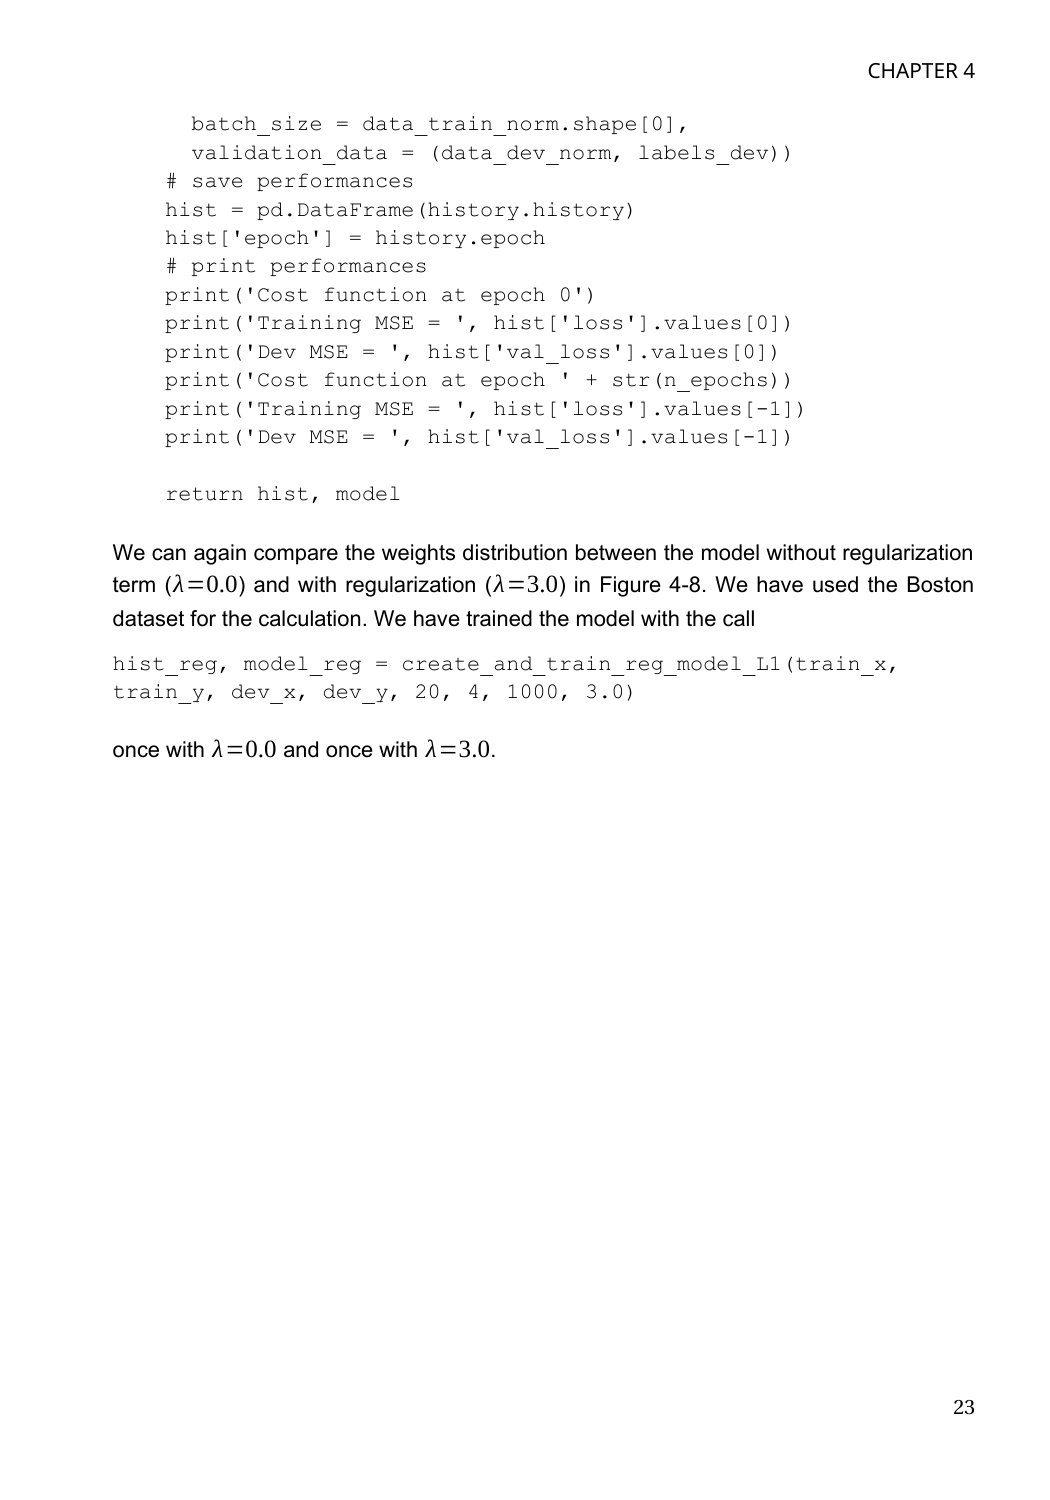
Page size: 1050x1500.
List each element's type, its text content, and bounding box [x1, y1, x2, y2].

text once with and once with . [112, 730, 975, 763]
text print('Cost function at epoch 0') [112, 283, 975, 308]
text We can again compare the weights distribution between the model without regularization term () and with regularization () in Figure 4-8. We have used the Boston dataset for the calculation. We have trained the model with the call [112, 531, 975, 631]
text print('Dev MSE = ', hist['val_loss'].values[-1]) [112, 425, 975, 450]
text print('Training MSE = ', hist['loss'].values[0]) [112, 312, 975, 336]
text print('Cost function at epoch ' + str(n_epochs)) [112, 368, 975, 393]
text # print performances [112, 255, 975, 279]
text batch_size = data_train_norm.shape[0], [112, 112, 975, 137]
text return hist, model [112, 482, 975, 507]
text print('Training MSE = ', hist['loss'].values[-1]) [112, 397, 975, 422]
text hist = pd.DataFrame(history.history) [112, 198, 975, 223]
text # save performances [112, 169, 975, 194]
text hist['epoch'] = history.epoch [112, 226, 975, 251]
text validation_data = (data_dev_norm, labels_dev)) [112, 141, 975, 166]
text print('Dev MSE = ', hist['val_loss'].values[0]) [112, 340, 975, 365]
text hist_reg, model_reg = create_and_train_reg_model_L1(train_x, train_y, dev_x, dev_y, 20, 4, 1000, 3.0) [112, 652, 975, 706]
